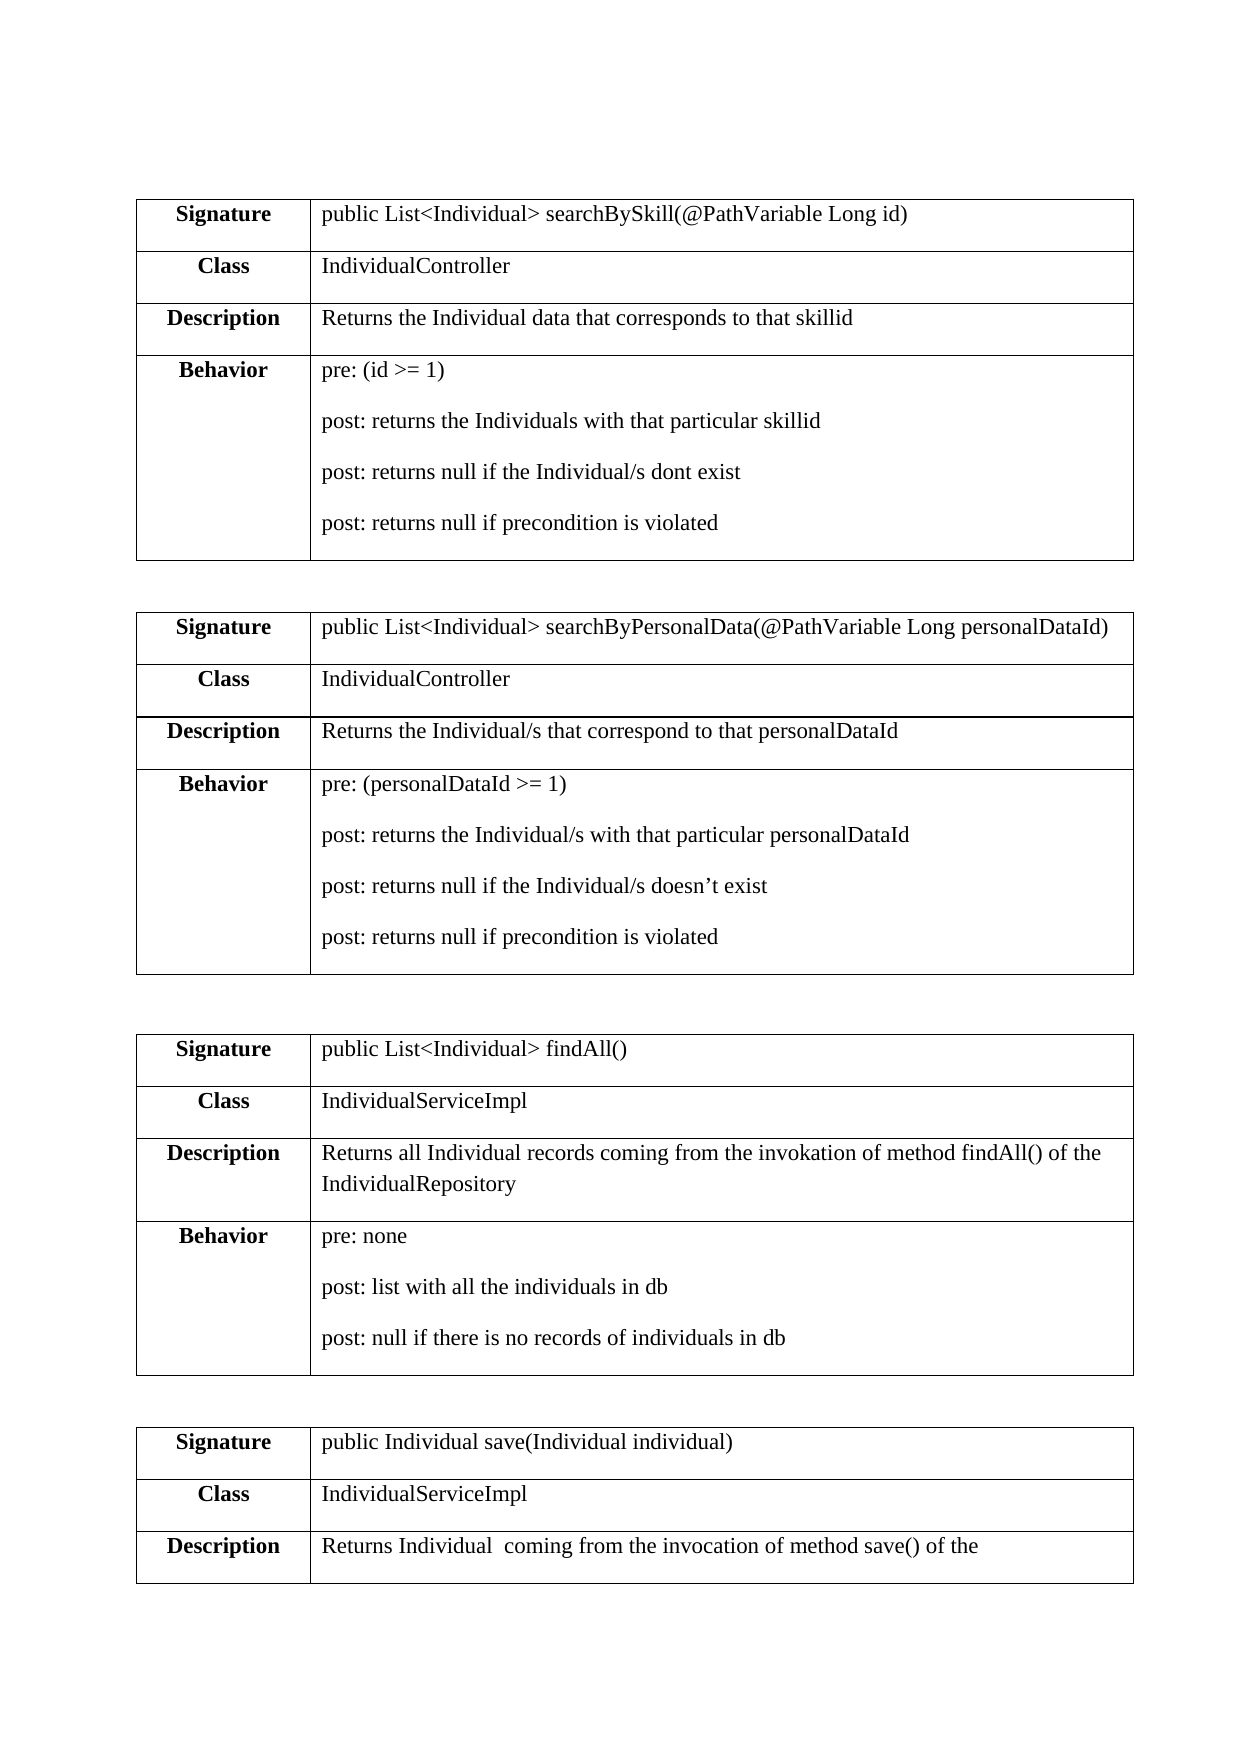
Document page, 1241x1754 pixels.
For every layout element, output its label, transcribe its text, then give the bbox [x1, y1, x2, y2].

table_cell Returns all Individual records coming from the invokation of method findAll() of the IndividualRepository [311, 1139, 1133, 1221]
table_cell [311, 1532, 1133, 1583]
table_cell Description [137, 1139, 310, 1221]
table_cell IndividualController [311, 665, 1133, 716]
table_header Signature [137, 1035, 310, 1086]
table_header Signature [137, 1428, 310, 1479]
table_header public List<Individual> findAll() [311, 1035, 1133, 1086]
table_header public Individual save(Individual individual) [311, 1428, 1133, 1479]
table_cell Description [137, 304, 310, 355]
table_header Signature [137, 200, 310, 251]
table_cell Class [137, 1480, 310, 1531]
table_cell pre: none post: list with all the individuals in db post: null if there is no records of individuals in db [311, 1222, 1133, 1375]
table_cell Description [137, 1532, 310, 1583]
table_cell pre: (personalDataId >= 1) post: returns the Individual/s with that particular personalDataId post: returns null if the Individual/s doesn’t exist post: returns null if precondition is violated [311, 770, 1133, 974]
table_cell Behavior [137, 356, 310, 560]
table_cell pre: (id >= 1) post: returns the Individuals with that particular skillid post: returns null if the Individual/s dont exist post: returns null if precondition is violated [311, 356, 1133, 560]
table_cell IndividualServiceImpl [311, 1087, 1133, 1138]
table_cell Description [137, 718, 310, 768]
table_cell Class [137, 665, 310, 716]
table_cell Behavior [137, 770, 310, 974]
table_cell Behavior [137, 1222, 310, 1375]
table_cell Class [137, 1087, 310, 1138]
table_cell Returns the Individual data that corresponds to that skillid [311, 304, 1133, 355]
table_cell IndividualServiceImpl [311, 1480, 1133, 1531]
table_cell Returns the Individual/s that correspond to that personalDataId [311, 718, 1133, 768]
table_header public List<Individual> searchBySkill(@PathVariable Long id) [311, 200, 1133, 251]
table_cell Class [137, 252, 310, 303]
table_header public List<Individual> searchByPersonalData(@PathVariable Long personalDataId) [311, 613, 1133, 664]
table_cell IndividualController [311, 252, 1133, 303]
table_header Signature [137, 613, 310, 664]
